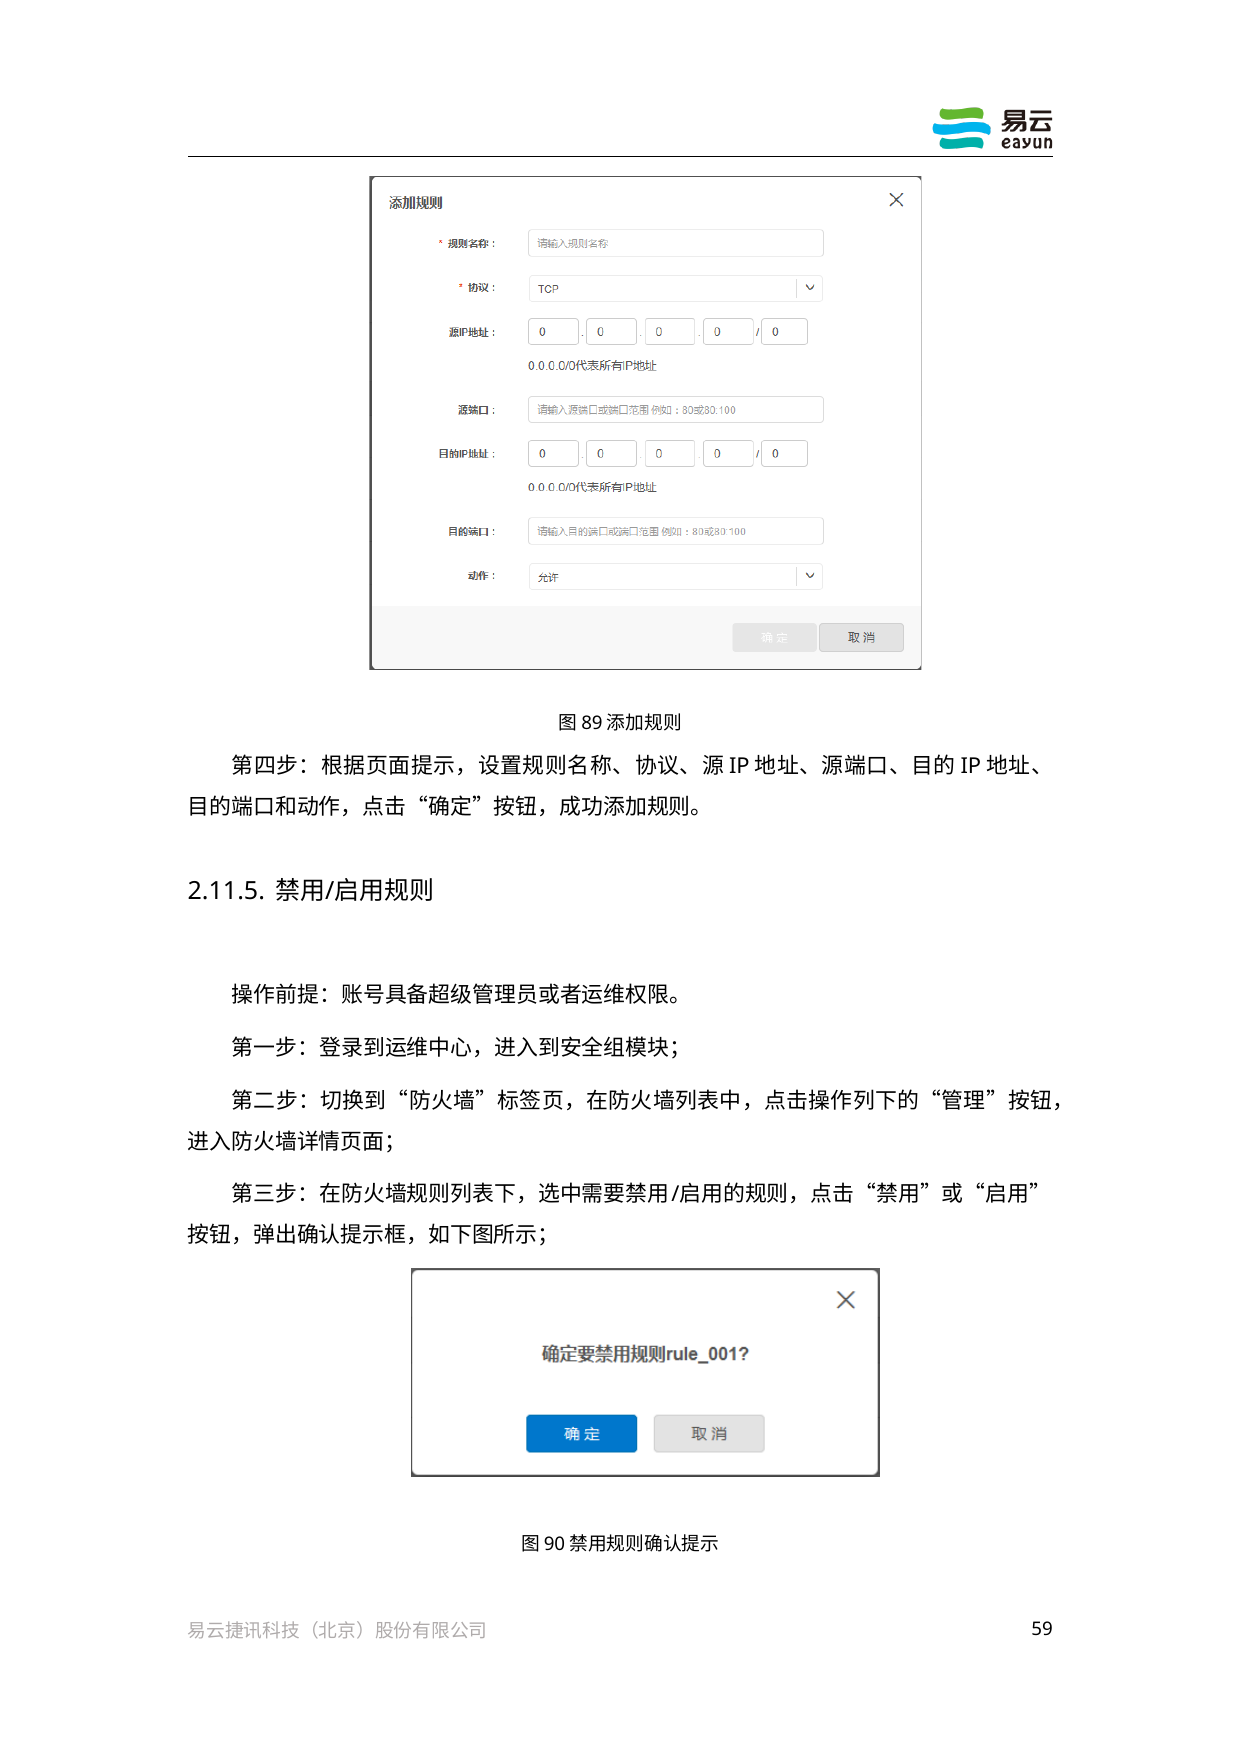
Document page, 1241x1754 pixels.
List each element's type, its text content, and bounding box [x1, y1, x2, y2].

picture [411, 1268, 880, 1477]
picture [932, 97, 1053, 156]
text 第二步：切换到“防火墙”标签页，在防火墙列表中，点击操作列下的“管理”按钮，进入防火墙详情页面； [187, 1082, 1053, 1156]
text 第一步：登录到运维中心，进入到安全组模块； [187, 1029, 1053, 1063]
text 第三步：在防火墙规则列表下，选中需要禁用/启用的规则，点击“禁用”或“启用”按钮，弹出确认提示框，如下图所示； [187, 1175, 1053, 1250]
text 图89 添加规则 [187, 704, 1053, 738]
text 第四步：根据页面提示，设置规则名称、协议、源IP地址、源端口、目的IP地址、目的端口和动作，点击“确定”按钮，成功添加规则。 [187, 747, 1053, 822]
text 图90 禁用规则确认提示 [187, 1526, 1053, 1559]
text 操作前提：账号具备超级管理员或者运维权限。 [187, 976, 1053, 1010]
picture [369, 176, 922, 670]
subtitle 禁用/启用规则 [187, 855, 1053, 923]
